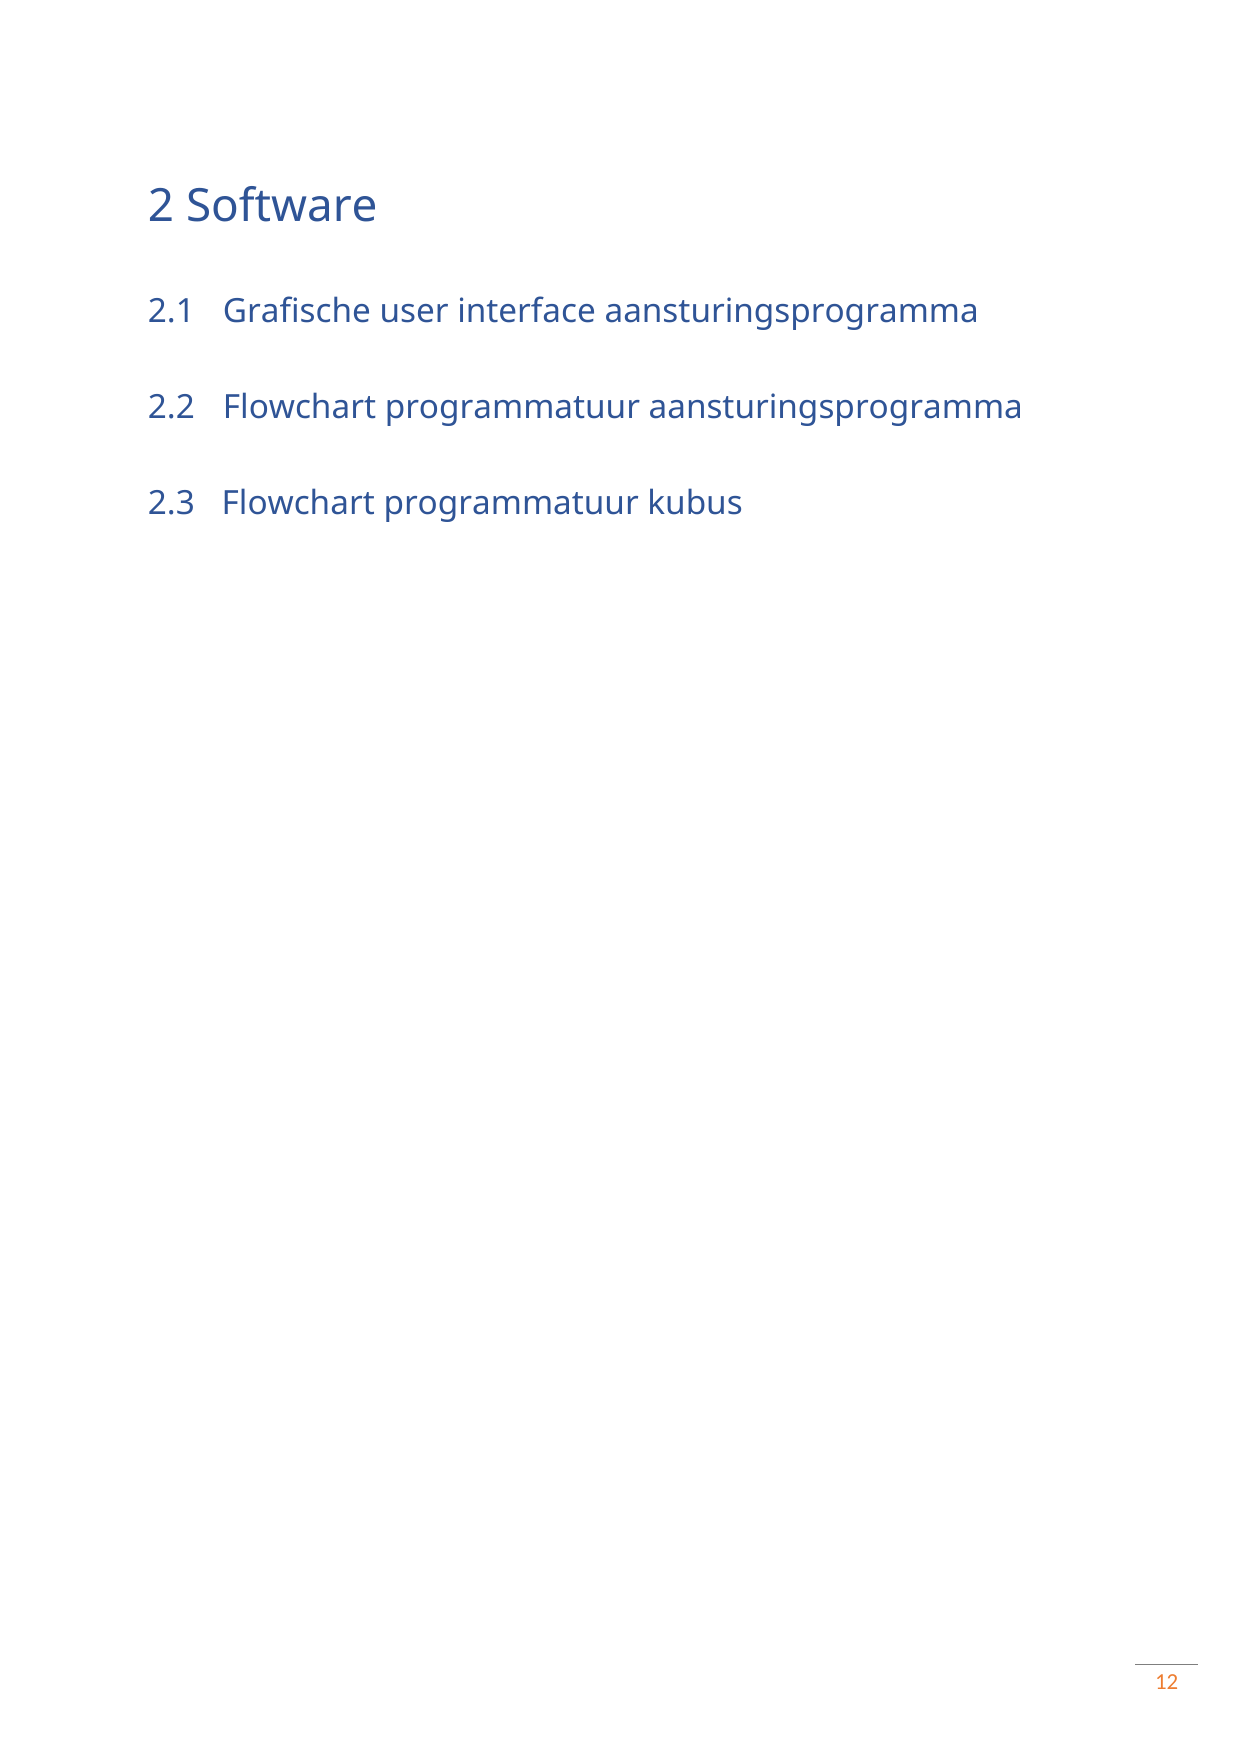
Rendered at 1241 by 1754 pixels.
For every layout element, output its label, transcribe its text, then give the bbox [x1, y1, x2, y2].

subtitle Flowchart programmatuur aansturingsprogramma [148, 383, 1093, 428]
subtitle 2.3 Flowchart programmatuur kubus [148, 478, 1093, 524]
subtitle Grafische user interface aansturingsprogramma [148, 287, 1093, 332]
subtitle 2 Software [148, 173, 1093, 235]
